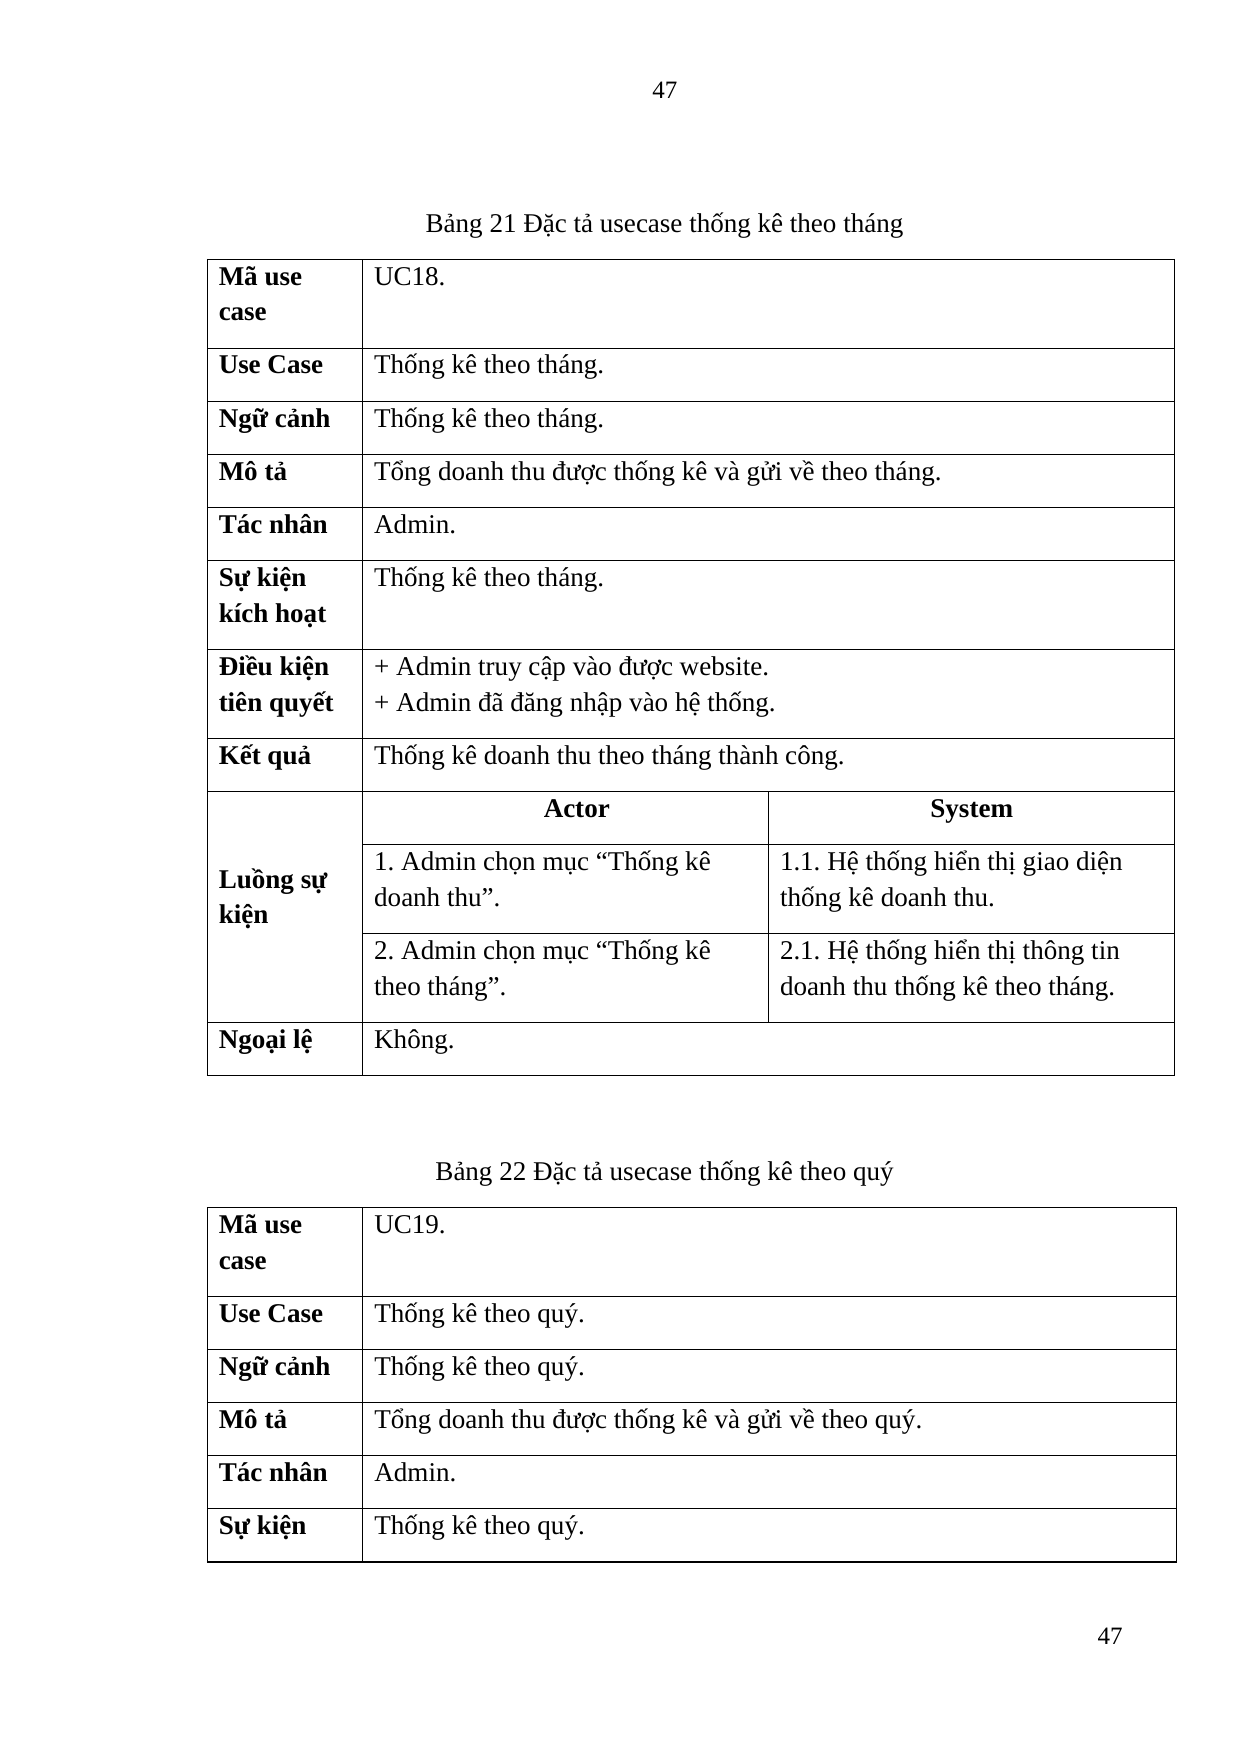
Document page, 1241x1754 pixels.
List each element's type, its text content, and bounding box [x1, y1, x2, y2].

table_cell Không. [363, 1023, 1174, 1075]
table_cell Tác nhân [208, 508, 362, 560]
table_cell Ngữ cảnh [208, 402, 362, 454]
table_header Mã use case [208, 260, 362, 348]
table_cell 1.1. Hệ thống hiển thị giao diện thống kê doanh thu. [769, 845, 1174, 933]
table_cell Thống kê theo tháng. [363, 402, 1174, 454]
table_cell Actor [363, 792, 768, 844]
table_cell Luồng sự kiện [208, 792, 362, 1022]
table_header UC19. [363, 1208, 1176, 1296]
table_cell Ngoại lệ [208, 1023, 362, 1075]
table_cell 2.1. Hệ thống hiển thị thông tin doanh thu thống kê theo tháng. [769, 934, 1174, 1022]
table_cell Thống kê doanh thu theo tháng thành công. [363, 739, 1174, 791]
table_cell Thống kê theo tháng. [363, 349, 1174, 401]
table_cell 1. Admin chọn mục “Thống kê doanh thu”. [363, 845, 768, 933]
table_cell Thống kê theo tháng. [363, 561, 1174, 649]
table_cell Admin. [363, 508, 1174, 560]
table_cell System [769, 792, 1174, 844]
table_cell Tổng doanh thu được thống kê và gửi về theo quý. [363, 1403, 1176, 1455]
table_cell + Admin truy cập vào được website. + Admin đã đăng nhập vào hệ thống. [363, 650, 1174, 738]
table_cell 2. Admin chọn mục “Thống kê theo tháng”. [363, 934, 768, 1022]
table_cell Ngữ cảnh [208, 1350, 362, 1402]
table_cell Use Case [208, 349, 362, 401]
table_cell Thống kê theo quý. [363, 1509, 1176, 1561]
table_cell Điều kiện tiên quyết [208, 650, 362, 738]
table_cell Tác nhân [208, 1456, 362, 1508]
table_cell Sự kiện kích hoạt [208, 561, 362, 649]
table_header UC18. [363, 260, 1174, 348]
table_cell Thống kê theo quý. [363, 1350, 1176, 1402]
table_cell Kết quả [208, 739, 362, 791]
table_cell Tổng doanh thu được thống kê và gửi về theo tháng. [363, 455, 1174, 507]
text Bảng Đặc tả usecase thống kê theo tháng [207, 207, 1122, 238]
table_cell Admin. [363, 1456, 1176, 1508]
table_cell Thống kê theo quý. [363, 1297, 1176, 1349]
table_cell Mô tả [208, 1403, 362, 1455]
table_cell Sự kiện kích hoạt [208, 1509, 362, 1561]
table_cell Mô tả [208, 455, 362, 507]
text Bảng Đặc tả usecase thống kê theo quý [207, 1155, 1122, 1186]
table_header Mã use case [208, 1208, 362, 1296]
table_cell Use Case [208, 1297, 362, 1349]
